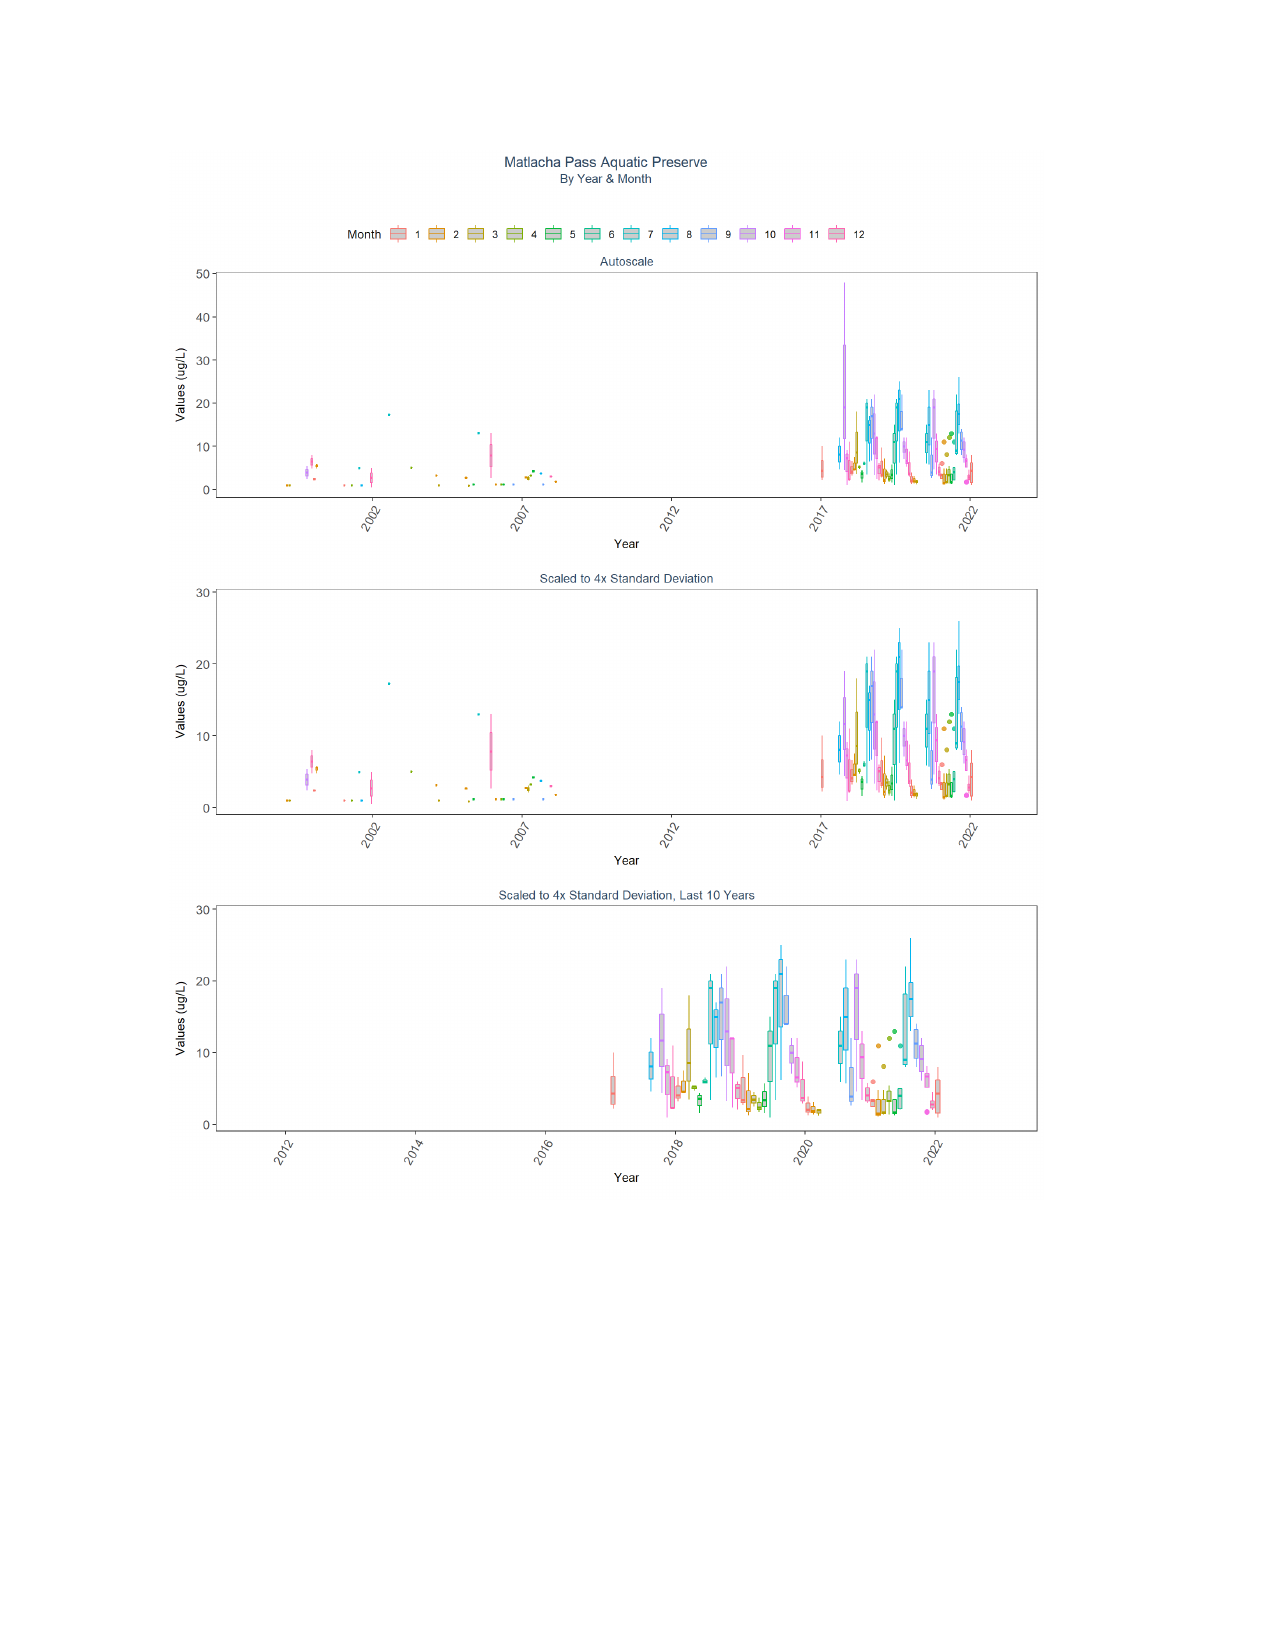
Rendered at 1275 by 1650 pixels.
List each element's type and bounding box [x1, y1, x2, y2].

picture [168, 150, 1044, 1200]
